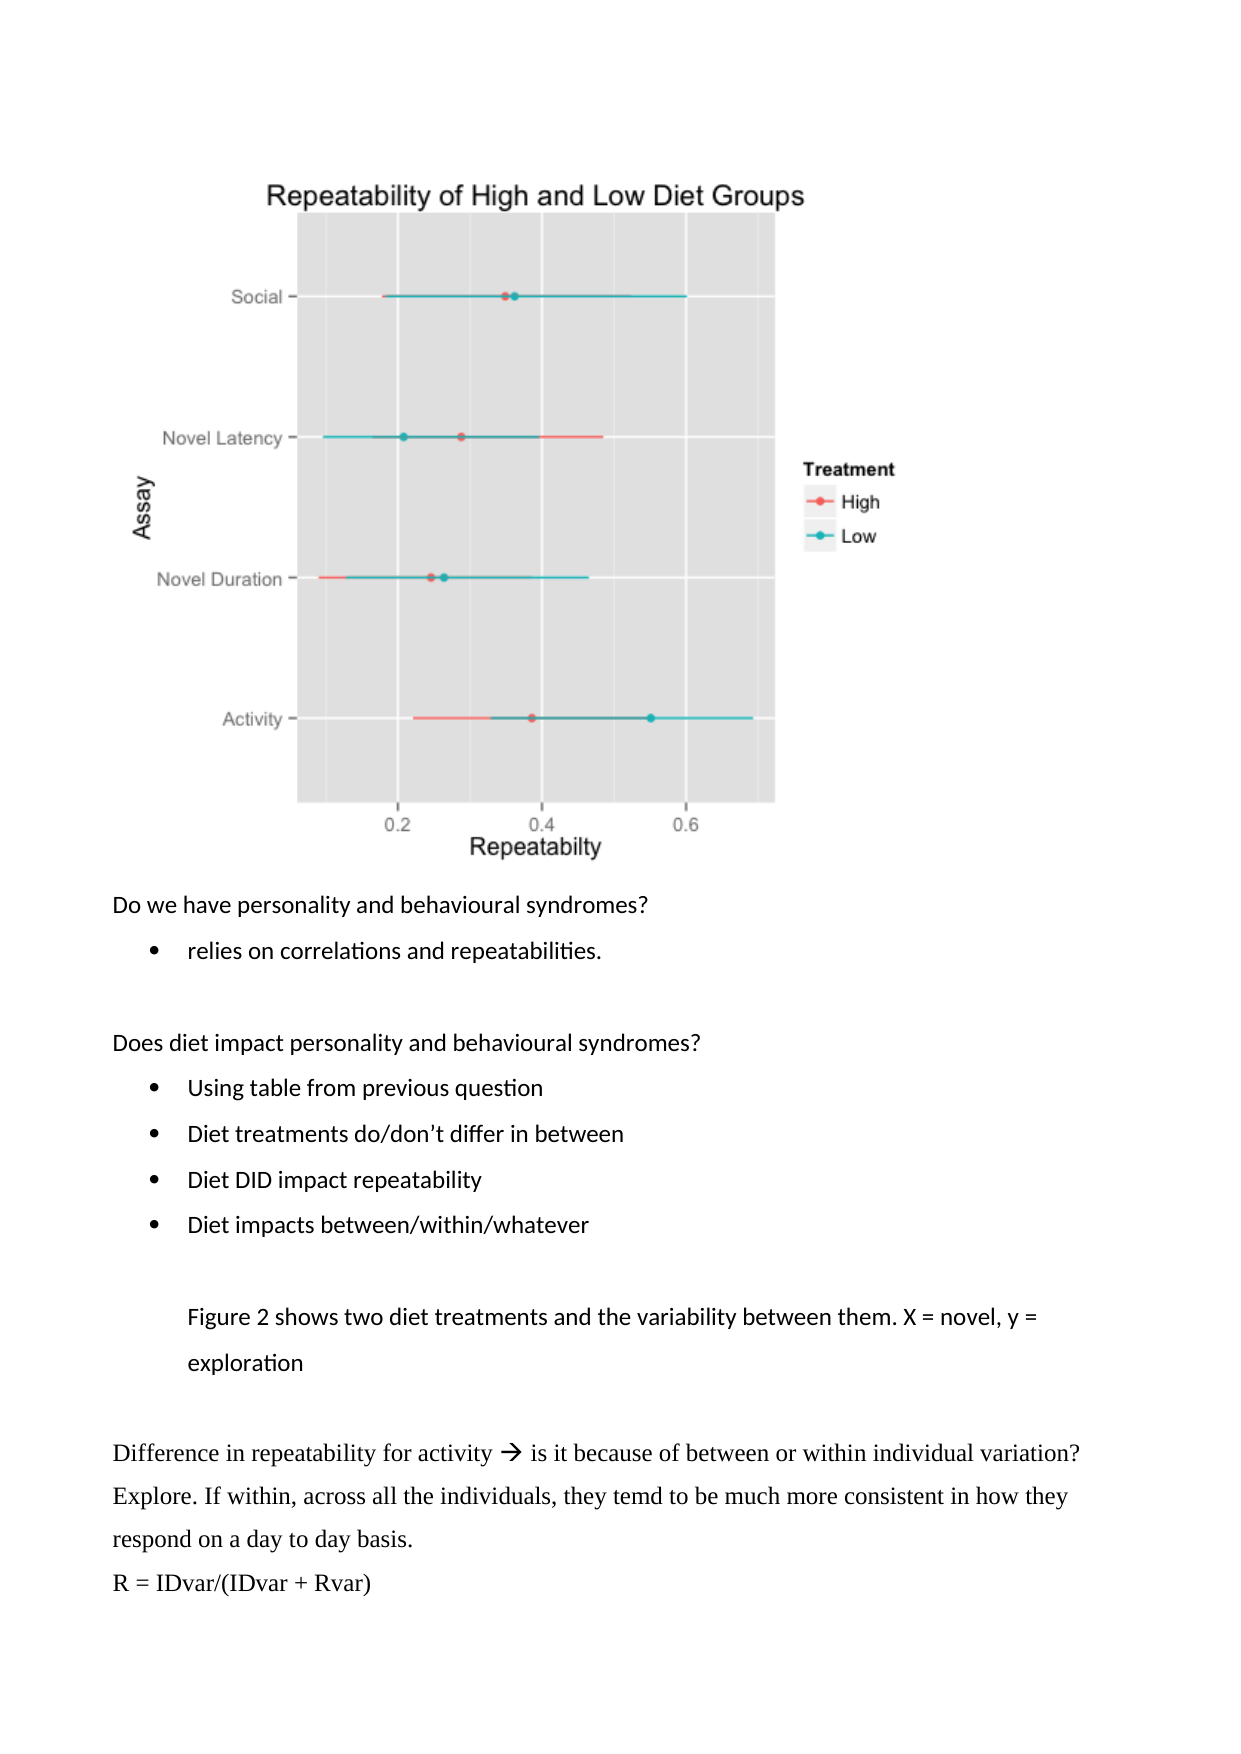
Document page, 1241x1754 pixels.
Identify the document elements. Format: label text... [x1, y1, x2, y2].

list relies on correlations and repeatabilities. [150, 935, 1128, 966]
list Diet treatments do/don’t differ in between [150, 1118, 1128, 1149]
list Using table from previous question [150, 1072, 1128, 1103]
list Diet impacts between/within/whatever [150, 1209, 1128, 1240]
list Diet DID impact repeatability [150, 1164, 1128, 1194]
text Does diet impact personality and behavioural syndromes? [112, 1027, 1128, 1057]
picture [112, 150, 952, 876]
text Difference in repeatability for activity is it because of between or within individual variation? Explore. If within, across all the individuals, they temd to be much more consistent in how they respond on a day to day basis. [112, 1438, 1128, 1553]
text R = IDvar/(IDvar + Rvar) [112, 1568, 1128, 1596]
text Do we have personality and behavioural syndromes? [112, 889, 1128, 920]
list Figure 2 shows two diet treatments and the variability between them. X = novel, y = exploration [187, 1301, 1128, 1377]
